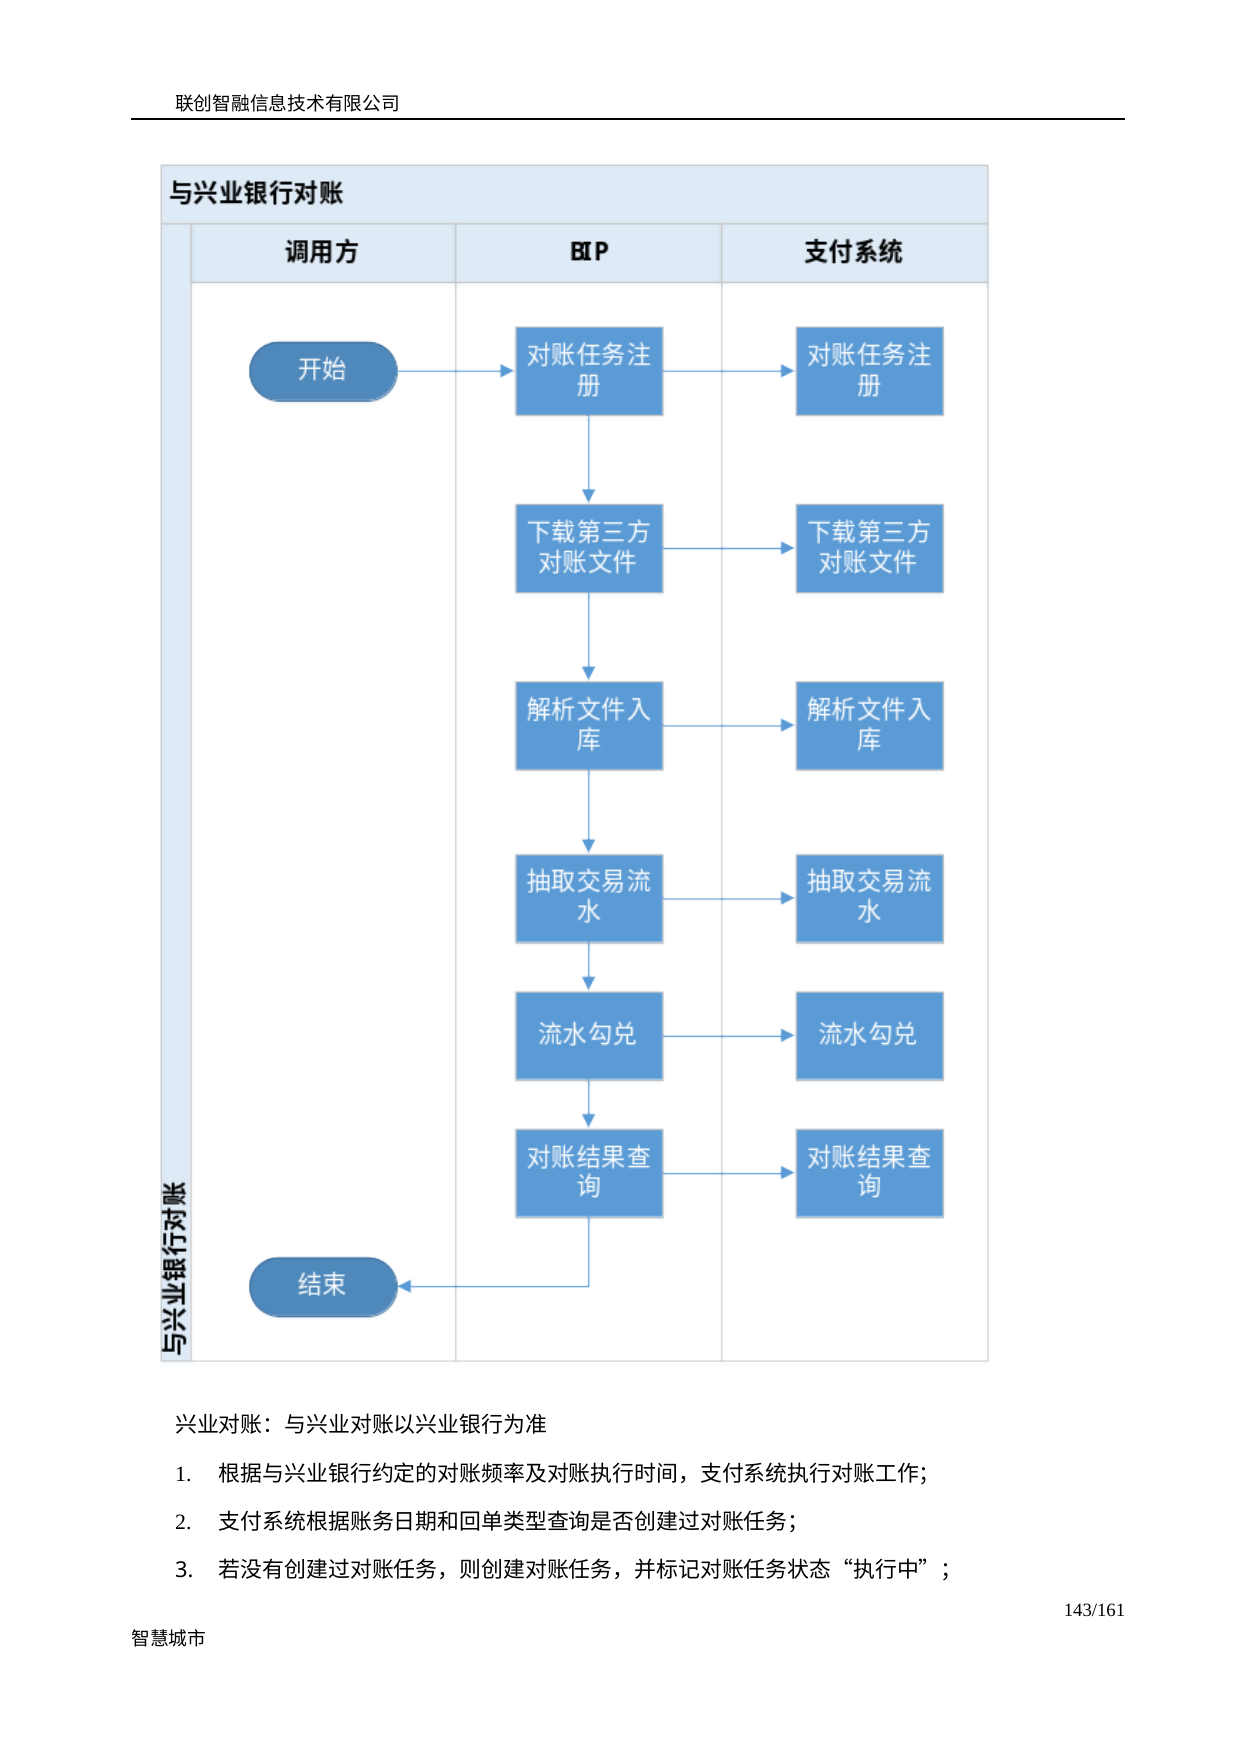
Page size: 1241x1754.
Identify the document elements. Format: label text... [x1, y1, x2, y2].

list 根据与兴业银行约定的对账频率及对账执行时间，支付系统执行对账工作； [175, 1455, 1125, 1488]
text 兴业对账：与兴业对账以兴业银行为准 [175, 1407, 1125, 1439]
list 支付系统根据账务日期和回单类型查询是否创建过对账任务； [175, 1503, 1125, 1536]
list 若没有创建过对账任务，则创建对账任务，并标记对账任务状态“执行中”； [175, 1552, 1125, 1584]
